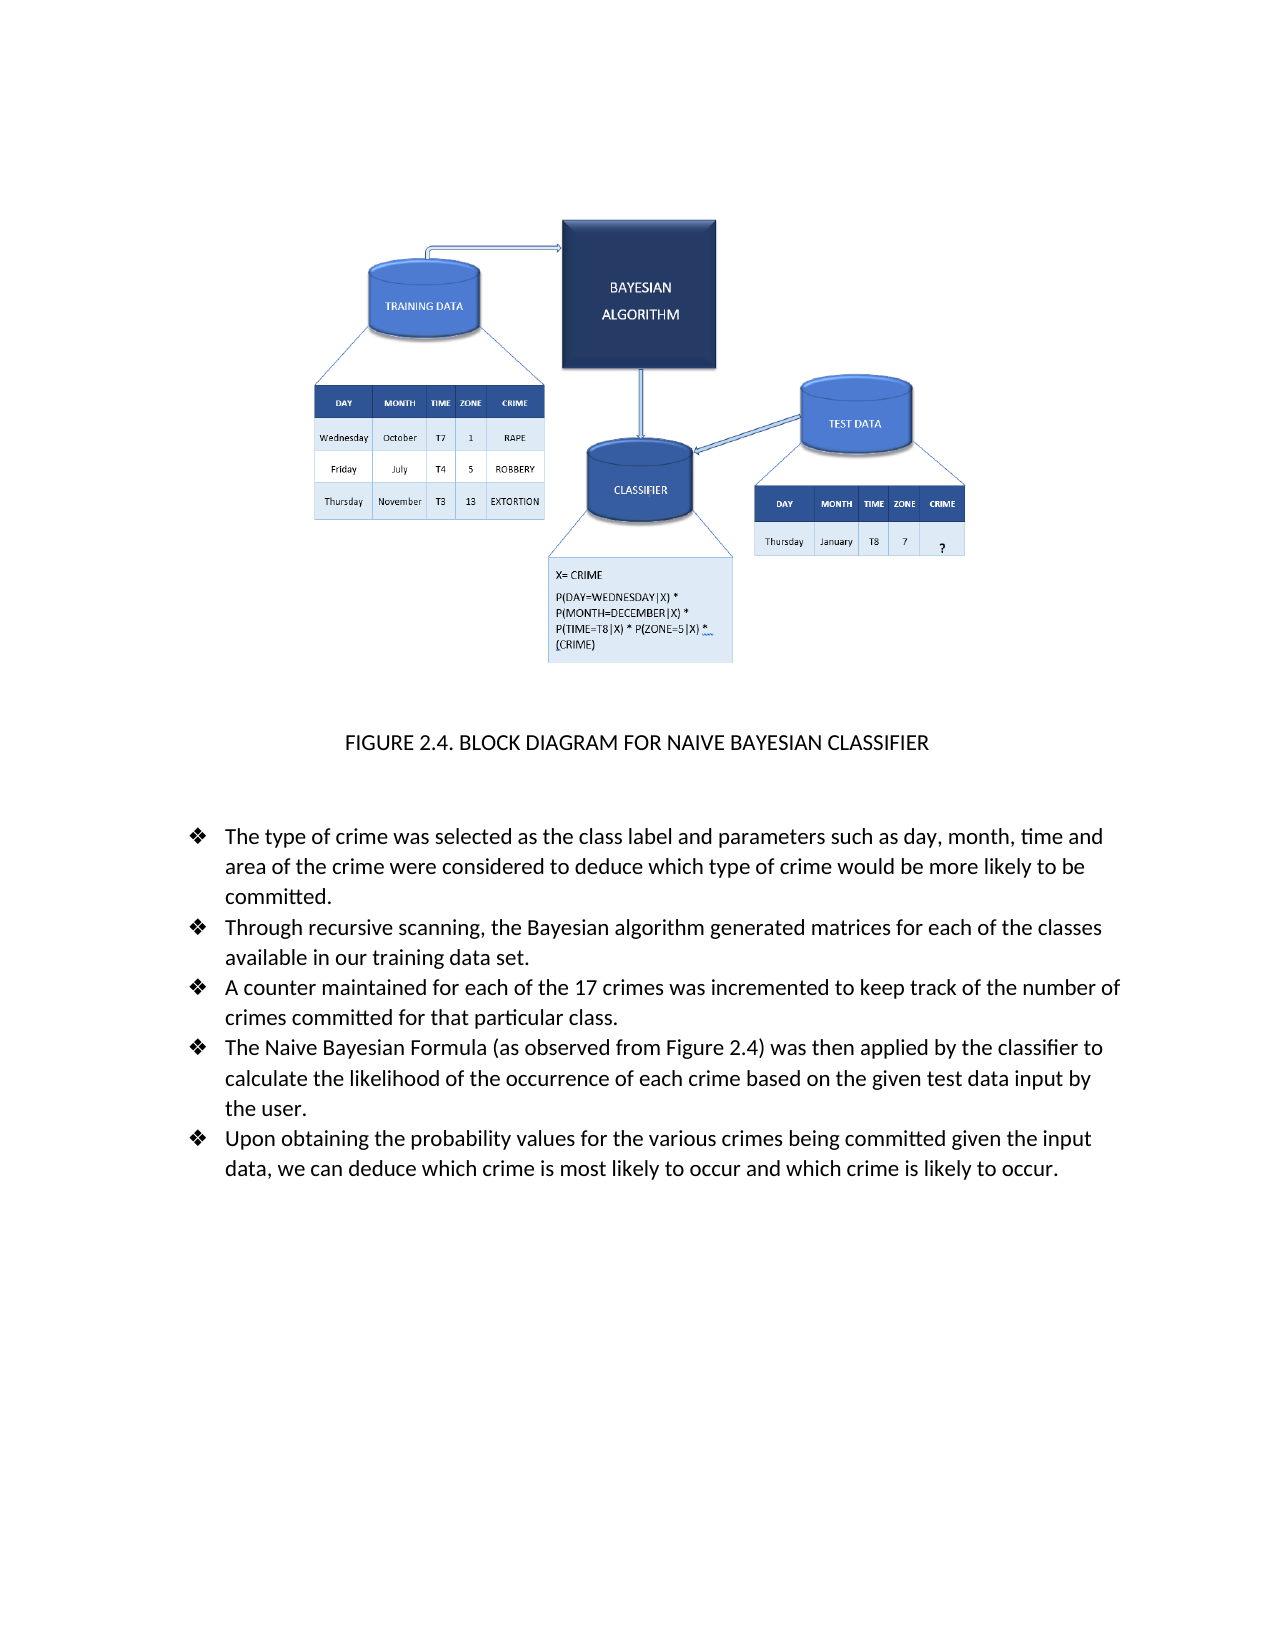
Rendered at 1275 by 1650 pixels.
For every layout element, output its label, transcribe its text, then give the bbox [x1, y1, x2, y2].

list Upon obtaining the probability values for the various crimes being committed given the input data, we can deduce which crime is most likely to occur and which crime is likely to occur. [187, 1124, 1125, 1182]
picture [306, 217, 969, 663]
list The type of crime was selected as the class label and parameters such as day, month, time and area of the crime were considered to deduce which type of crime would be more likely to be committed. [187, 822, 1125, 911]
text FIGURE 2.4. BLOCK DIAGRAM FOR NAIVE BAYESIAN CLASSIFIER [150, 728, 1125, 756]
list A counter maintained for each of the 17 crimes was incremented to keep track of the number of crimes committed for that particular class. [187, 973, 1125, 1031]
list The Naive Bayesian Formula (as observed from Figure 2.4) was then applied by the classifier to calculate the likelihood of the occurrence of each crime based on the given test data input by the user. [187, 1033, 1125, 1122]
list Through recursive scanning, the Bayesian algorithm generated matrices for each of the classes available in our training data set. [187, 913, 1125, 971]
